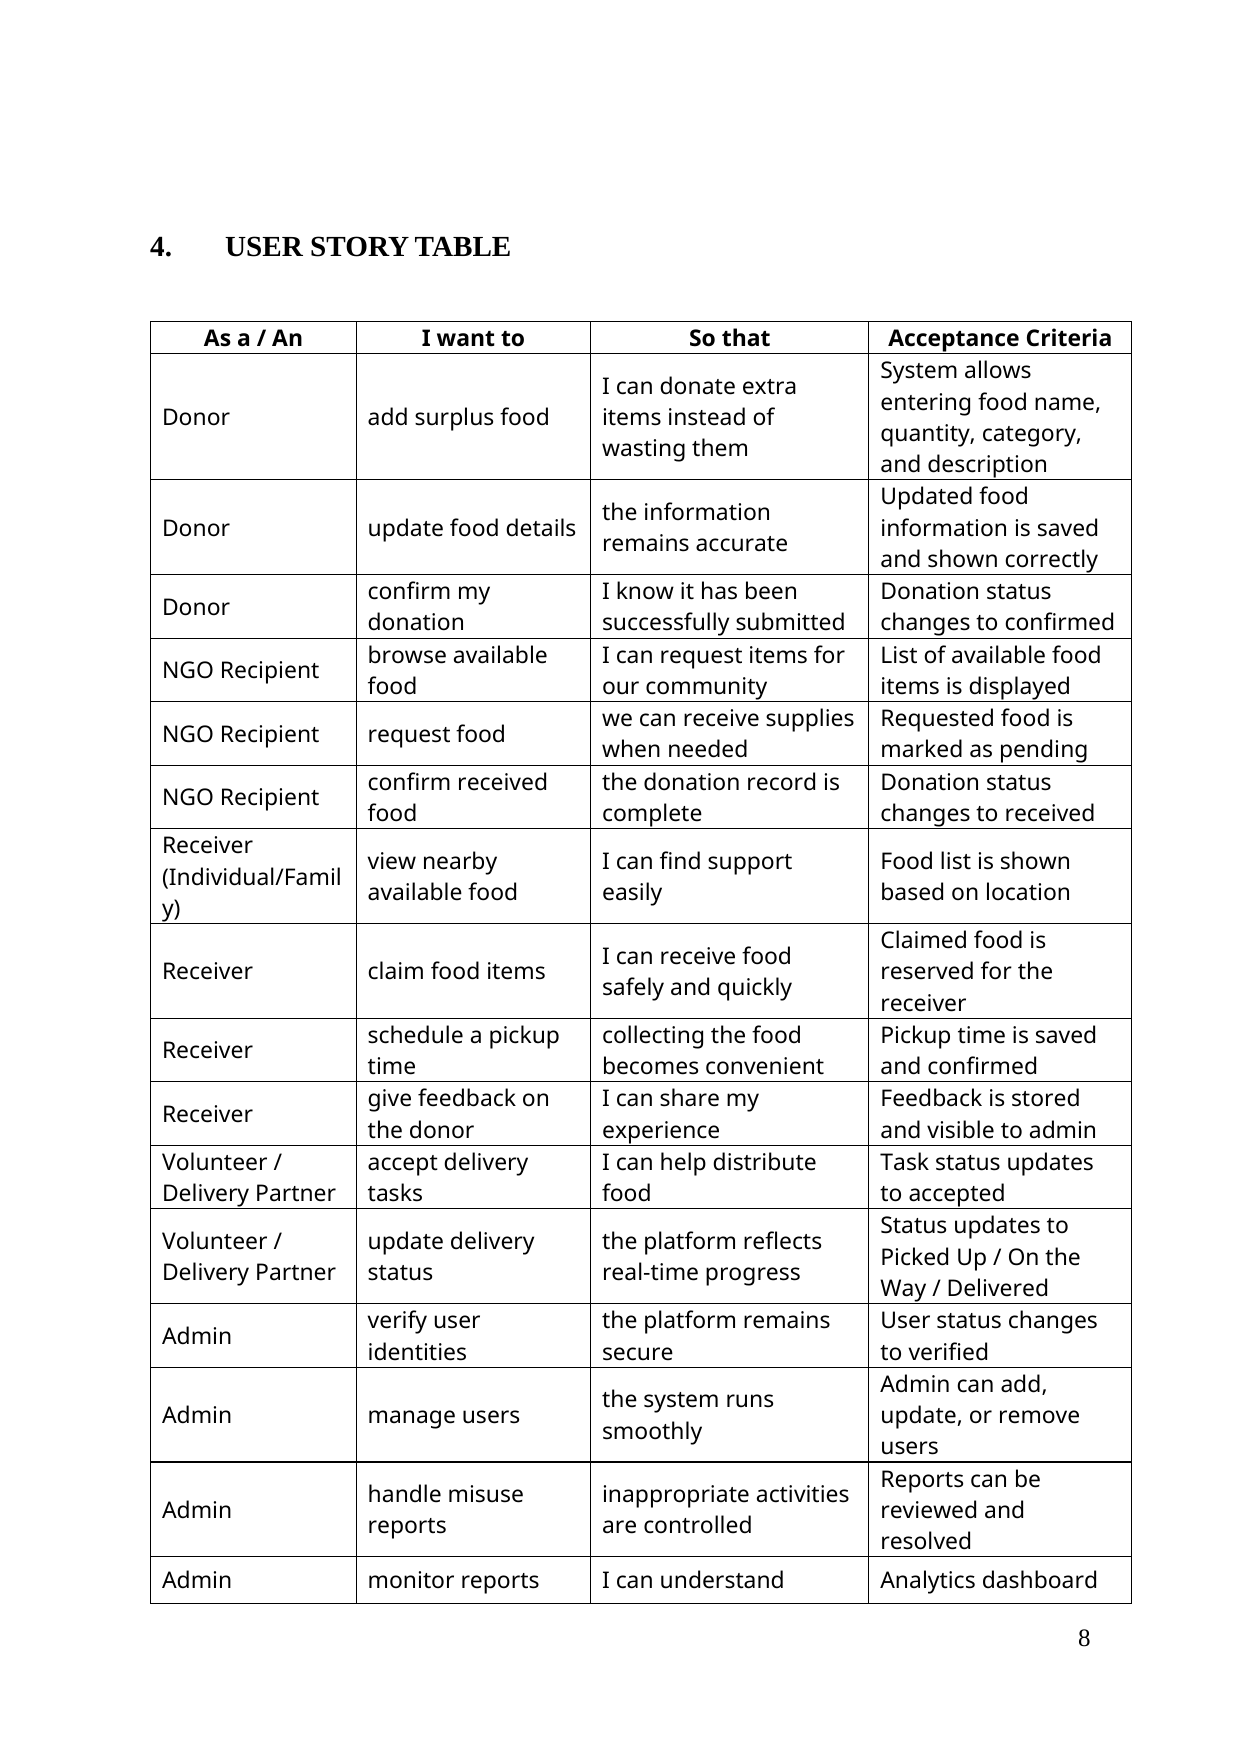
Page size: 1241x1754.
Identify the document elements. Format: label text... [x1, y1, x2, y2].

table_cell I know it has been successfully submitted [591, 575, 868, 637]
table_cell update food details [357, 480, 590, 574]
table_cell Food list is shown based on location [869, 829, 1131, 923]
table_cell view nearby available food [357, 829, 590, 923]
table_cell Admin [151, 1304, 356, 1367]
table_cell Task status updates to accepted [869, 1146, 1131, 1208]
table_cell Pickup time is saved and confirmed [869, 1019, 1131, 1081]
table_cell Donation status changes to received [869, 766, 1131, 828]
table_cell confirm my donation [357, 575, 590, 637]
table_cell the information remains accurate [591, 480, 868, 574]
table_cell manage users [357, 1368, 590, 1461]
table_cell Admin [151, 1463, 356, 1556]
table_cell we can receive supplies when needed [591, 702, 868, 764]
table_cell schedule a pickup time [357, 1019, 590, 1081]
table_cell Status updates to Picked Up / On the Way / Delivered [869, 1209, 1131, 1303]
table_cell Receiver [151, 1019, 356, 1081]
subtitle USER STORY TABLE [150, 229, 1090, 296]
table_cell Admin [151, 1557, 356, 1603]
table_cell Claimed food is reserved for the receiver [869, 924, 1131, 1018]
table_cell update delivery status [357, 1209, 590, 1303]
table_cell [591, 1557, 868, 1603]
table_cell verify user identities [357, 1304, 590, 1367]
table_cell Feedback is stored and visible to admin [869, 1082, 1131, 1145]
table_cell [869, 1557, 1131, 1603]
table_cell I can help distribute food [591, 1146, 868, 1208]
table_cell Receiver (Individual/Family) [151, 829, 356, 923]
table_cell Reports can be reviewed and resolved [869, 1463, 1131, 1556]
table_header I want to [357, 322, 590, 353]
table_cell Volunteer / Delivery Partner [151, 1146, 356, 1208]
table_cell Donation status changes to confirmed [869, 575, 1131, 637]
table_cell the system runs smoothly [591, 1368, 868, 1461]
table_cell give feedback on the donor [357, 1082, 590, 1145]
table_cell Donor [151, 575, 356, 637]
table_cell request food [357, 702, 590, 764]
table_cell Volunteer / Delivery Partner [151, 1209, 356, 1303]
table_cell I can request items for our community [591, 639, 868, 701]
table_cell inappropriate activities are controlled [591, 1463, 868, 1556]
table_cell I can donate extra items instead of wasting them [591, 354, 868, 479]
table_cell Donor [151, 354, 356, 479]
table_cell I can receive food safely and quickly [591, 924, 868, 1018]
table_cell browse available food [357, 639, 590, 701]
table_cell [357, 1557, 590, 1603]
table_cell Donor [151, 480, 356, 574]
table_cell collecting the food becomes convenient [591, 1019, 868, 1081]
table_header So that [591, 322, 868, 353]
table_cell claim food items [357, 924, 590, 1018]
table_cell confirm received food [357, 766, 590, 828]
table_cell handle misuse reports [357, 1463, 590, 1556]
table_cell Receiver [151, 1082, 356, 1145]
table_cell Admin [151, 1368, 356, 1461]
table_cell the platform remains secure [591, 1304, 868, 1367]
table_cell Updated food information is saved and shown correctly [869, 480, 1131, 574]
table_cell Receiver [151, 924, 356, 1018]
table_cell NGO Recipient [151, 702, 356, 764]
table_cell accept delivery tasks [357, 1146, 590, 1208]
table_header As a / An [151, 322, 356, 353]
table_cell System allows entering food name, quantity, category, and description [869, 354, 1131, 479]
table_cell the donation record is complete [591, 766, 868, 828]
table_cell NGO Recipient [151, 639, 356, 701]
table_cell Requested food is marked as pending [869, 702, 1131, 764]
table_cell List of available food items is displayed [869, 639, 1131, 701]
table_cell I can find support easily [591, 829, 868, 923]
table_cell the platform reflects real-time progress [591, 1209, 868, 1303]
table_header Acceptance Criteria [869, 322, 1131, 353]
table_cell Admin can add, update, or remove users [869, 1368, 1131, 1461]
table_cell add surplus food [357, 354, 590, 479]
table_cell User status changes to verified [869, 1304, 1131, 1367]
table_cell NGO Recipient [151, 766, 356, 828]
table_cell I can share my experience [591, 1082, 868, 1145]
